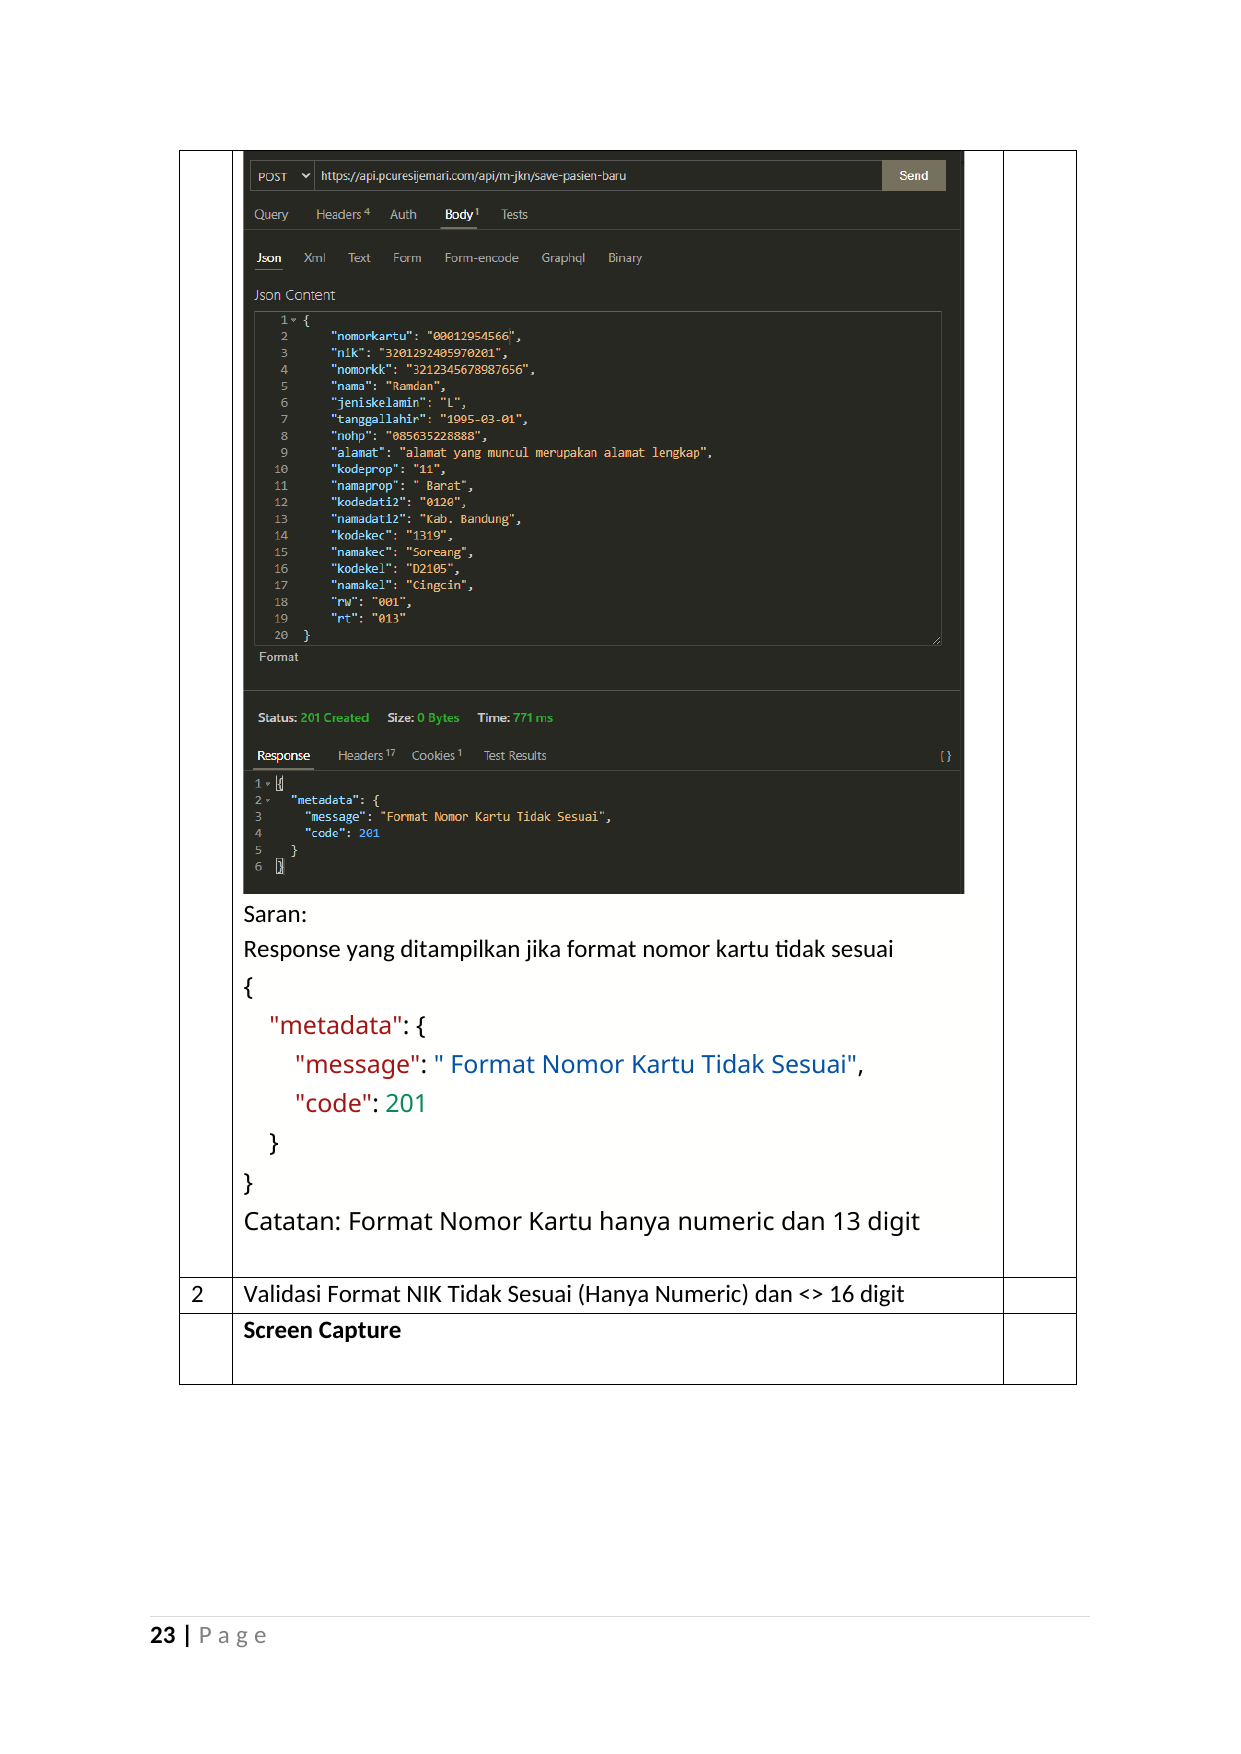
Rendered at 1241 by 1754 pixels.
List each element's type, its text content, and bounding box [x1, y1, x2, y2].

table_cell 2 [180, 1278, 232, 1313]
table_cell [1004, 1314, 1076, 1384]
table_cell Validasi Format NIK Tidak Sesuai (Hanya Numeric) dan <> 16 digit [233, 1278, 1003, 1313]
picture [243, 151, 965, 894]
table_cell [1004, 1278, 1076, 1313]
table_cell [180, 1314, 232, 1384]
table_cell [233, 1314, 1003, 1384]
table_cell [233, 151, 1003, 1277]
table_cell [180, 151, 232, 1277]
table_cell [1004, 151, 1076, 1277]
